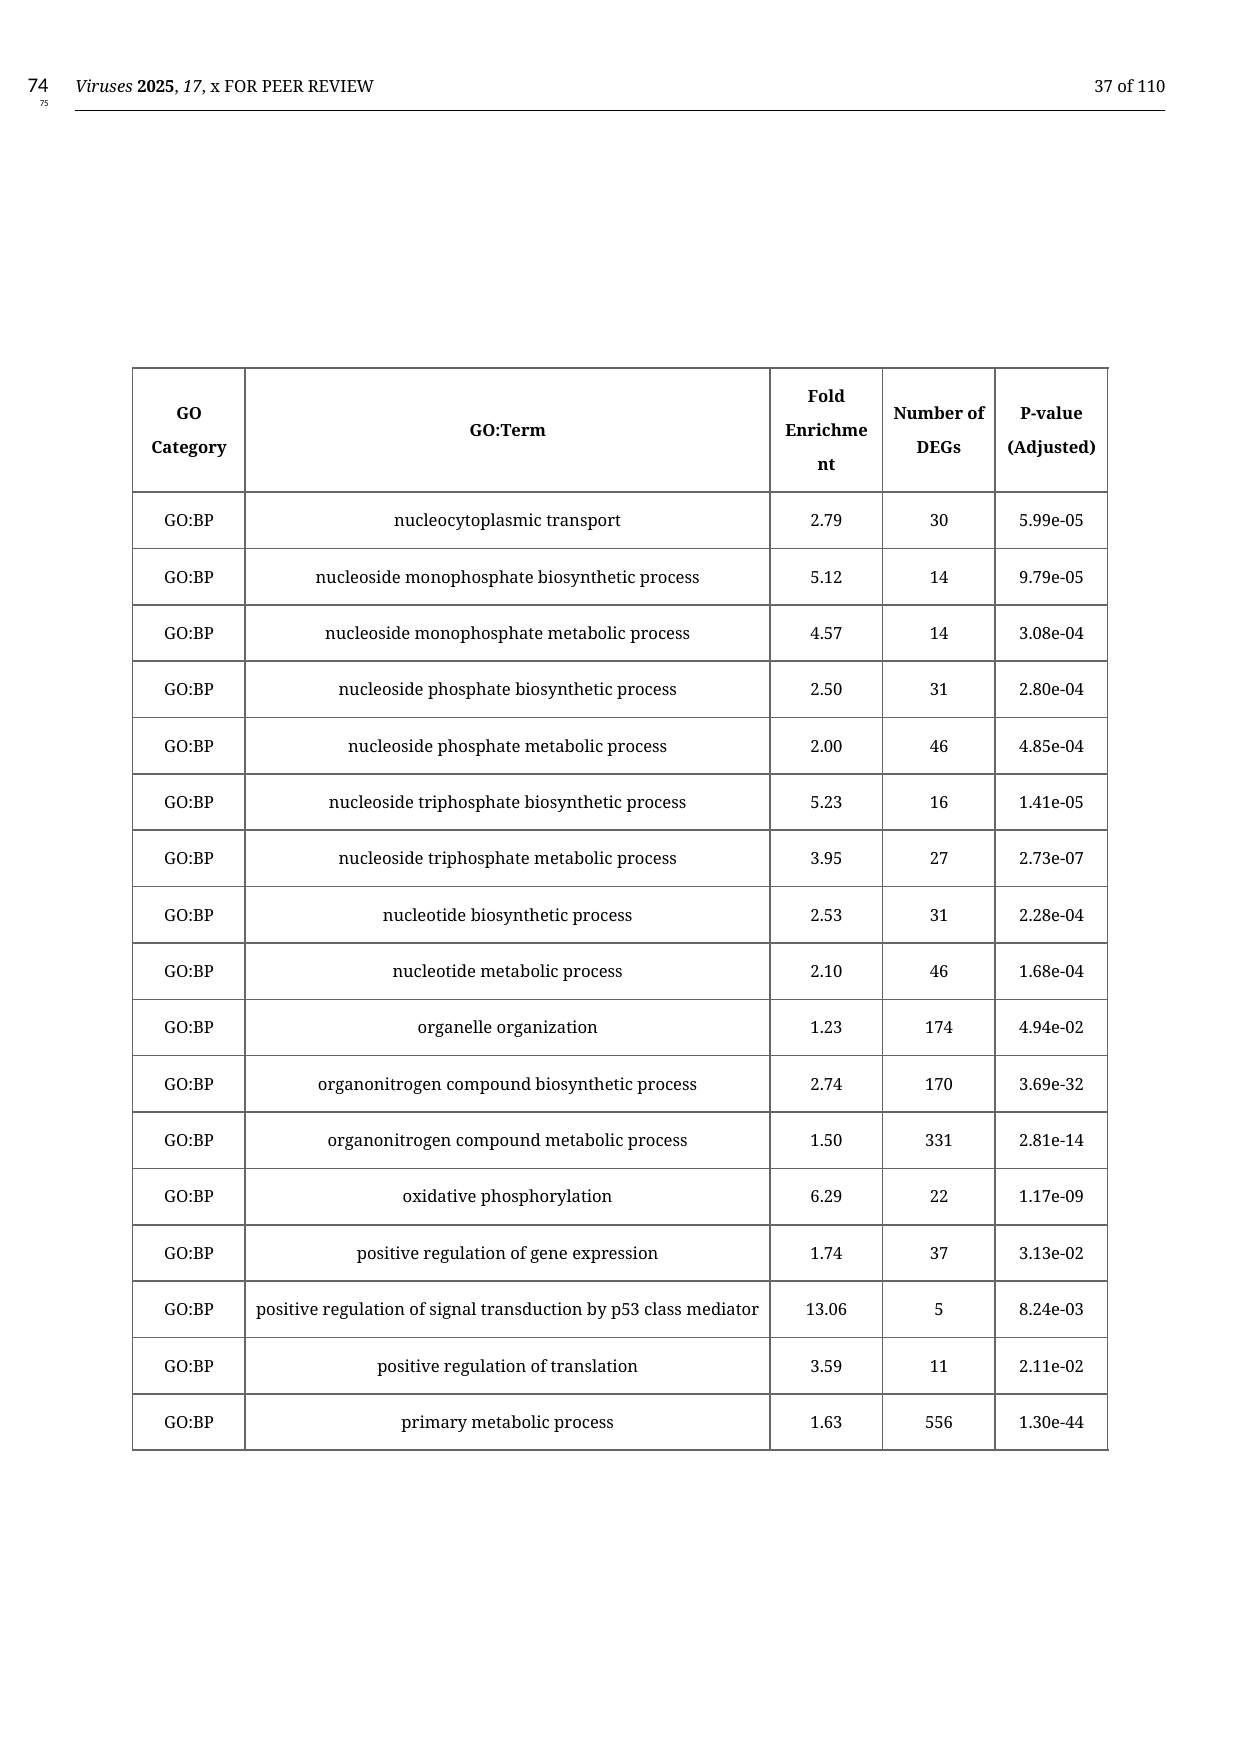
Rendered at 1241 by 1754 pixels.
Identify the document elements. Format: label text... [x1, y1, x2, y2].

table_cell 14 [883, 606, 994, 660]
table_cell 11 [883, 1338, 994, 1393]
table_cell organelle organization [246, 1000, 769, 1055]
table_cell nucleoside triphosphate metabolic process [246, 831, 769, 886]
table_cell nucleoside phosphate metabolic process [246, 718, 769, 773]
table_cell 2.73e-07 [996, 831, 1107, 886]
table_cell GO:BP [133, 662, 244, 717]
table_cell 2.80e-04 [996, 662, 1107, 717]
table_cell 2.00 [771, 718, 882, 773]
table_cell positive regulation of signal transduction by p53 class mediator [246, 1282, 769, 1337]
table_cell 5.12 [771, 549, 882, 604]
table_cell nucleoside triphosphate biosynthetic process [246, 775, 769, 829]
table_cell 5.23 [771, 775, 882, 829]
table_cell 4.85e-04 [996, 718, 1107, 773]
table_header P-value (Adjusted) [996, 369, 1107, 491]
table_cell GO:BP [133, 1000, 244, 1055]
table_cell nucleocytoplasmic transport [246, 493, 769, 548]
table_cell 174 [883, 1000, 994, 1055]
table_cell GO:BP [133, 1395, 244, 1449]
table_cell nucleoside monophosphate biosynthetic process [246, 549, 769, 604]
table_cell primary metabolic process [246, 1395, 769, 1449]
table_cell 3.95 [771, 831, 882, 886]
table_cell 3.13e-02 [996, 1226, 1107, 1280]
table_cell GO:BP [133, 1056, 244, 1111]
table_cell organonitrogen compound metabolic process [246, 1113, 769, 1167]
table_cell GO:BP [133, 887, 244, 942]
table_cell GO:BP [133, 549, 244, 604]
table_cell 9.79e-05 [996, 549, 1107, 604]
table_cell nucleoside monophosphate metabolic process [246, 606, 769, 660]
table_cell GO:BP [133, 1338, 244, 1393]
table_cell 31 [883, 662, 994, 717]
table_cell 13.06 [771, 1282, 882, 1337]
table_cell 1.23 [771, 1000, 882, 1055]
table_cell GO:BP [133, 775, 244, 829]
table_cell 1.30e-44 [996, 1395, 1107, 1449]
table_cell organonitrogen compound biosynthetic process [246, 1056, 769, 1111]
table_cell positive regulation of translation [246, 1338, 769, 1393]
table_cell 2.11e-02 [996, 1338, 1107, 1393]
table_cell 3.69e-32 [996, 1056, 1107, 1111]
table_cell 2.28e-04 [996, 887, 1107, 942]
table_header GO Category [133, 369, 244, 491]
table_cell 2.10 [771, 944, 882, 998]
table_cell 1.41e-05 [996, 775, 1107, 829]
table_cell 2.79 [771, 493, 882, 548]
table_cell 1.17e-09 [996, 1169, 1107, 1224]
table_cell 37 [883, 1226, 994, 1280]
table_cell GO:BP [133, 1113, 244, 1167]
table_cell 27 [883, 831, 994, 886]
table_cell GO:BP [133, 831, 244, 886]
table_cell 30 [883, 493, 994, 548]
table_cell 6.29 [771, 1169, 882, 1224]
table_cell 31 [883, 887, 994, 942]
table_cell 331 [883, 1113, 994, 1167]
table_cell 1.68e-04 [996, 944, 1107, 998]
table_cell 46 [883, 718, 994, 773]
table_header Fold Enrichment [771, 369, 882, 491]
table_cell 556 [883, 1395, 994, 1449]
table_cell 4.57 [771, 606, 882, 660]
table_cell oxidative phosphorylation [246, 1169, 769, 1224]
table_cell 170 [883, 1056, 994, 1111]
table_cell GO:BP [133, 718, 244, 773]
table_cell 4.94e-02 [996, 1000, 1107, 1055]
table_cell 3.59 [771, 1338, 882, 1393]
table_cell nucleotide biosynthetic process [246, 887, 769, 942]
table_cell 8.24e-03 [996, 1282, 1107, 1337]
table_cell GO:BP [133, 944, 244, 998]
table_cell 1.63 [771, 1395, 882, 1449]
table_cell 16 [883, 775, 994, 829]
table_cell GO:BP [133, 1169, 244, 1224]
table_cell GO:BP [133, 606, 244, 660]
table_cell 2.81e-14 [996, 1113, 1107, 1167]
table_cell 5 [883, 1282, 994, 1337]
table_cell 22 [883, 1169, 994, 1224]
table_cell 5.99e-05 [996, 493, 1107, 548]
table_cell nucleotide metabolic process [246, 944, 769, 998]
table_cell 14 [883, 549, 994, 604]
table_cell 2.74 [771, 1056, 882, 1111]
table_cell GO:BP [133, 1282, 244, 1337]
table_cell 2.53 [771, 887, 882, 942]
table_cell positive regulation of gene expression [246, 1226, 769, 1280]
table_cell 1.50 [771, 1113, 882, 1167]
table_cell GO:BP [133, 493, 244, 548]
table_cell nucleoside phosphate biosynthetic process [246, 662, 769, 717]
table_cell 2.50 [771, 662, 882, 717]
table_header Number of DEGs [883, 369, 994, 491]
table_cell 3.08e-04 [996, 606, 1107, 660]
table_header GO:Term [246, 369, 769, 491]
table_cell 1.74 [771, 1226, 882, 1280]
table_cell GO:BP [133, 1226, 244, 1280]
table_cell 46 [883, 944, 994, 998]
